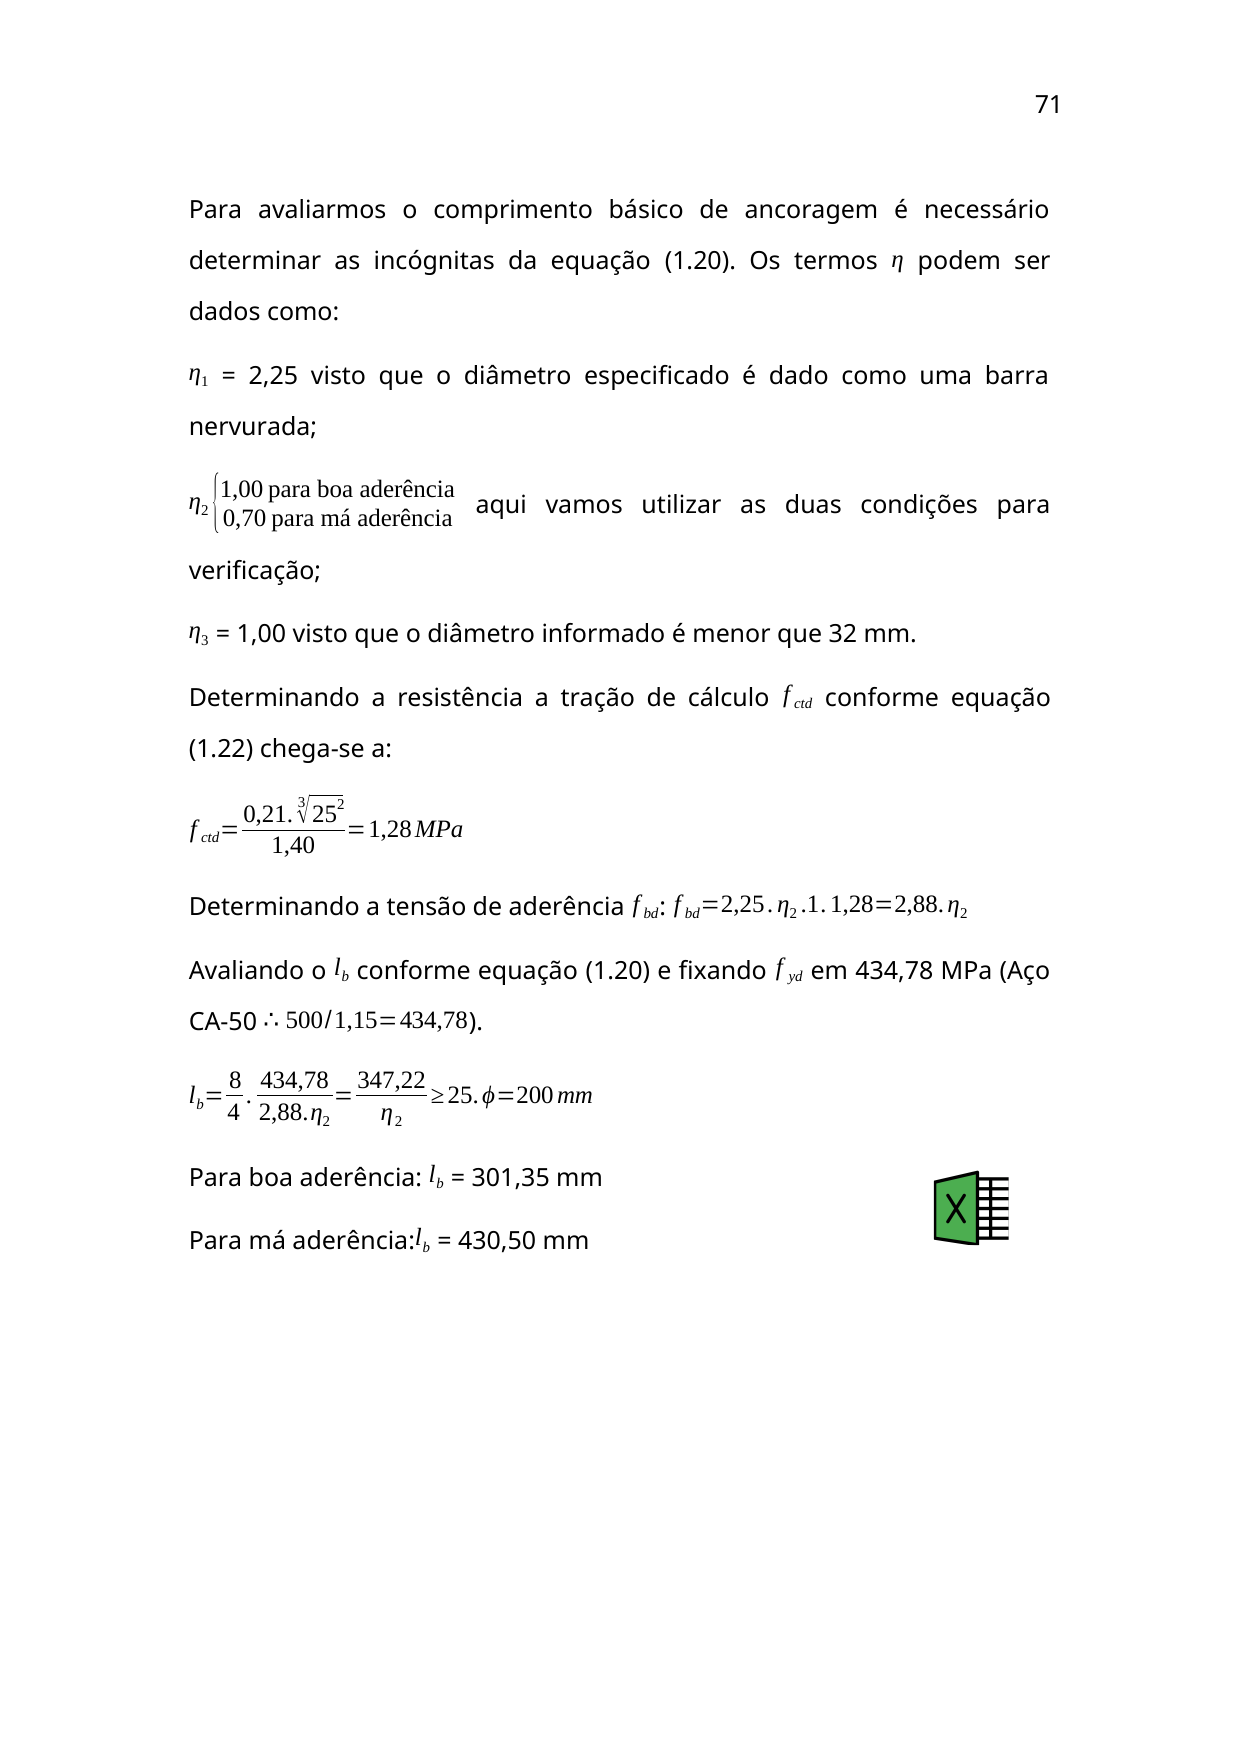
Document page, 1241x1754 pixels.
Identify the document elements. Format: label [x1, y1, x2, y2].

table_header [177, 179, 1062, 1283]
picture [933, 1170, 1009, 1245]
